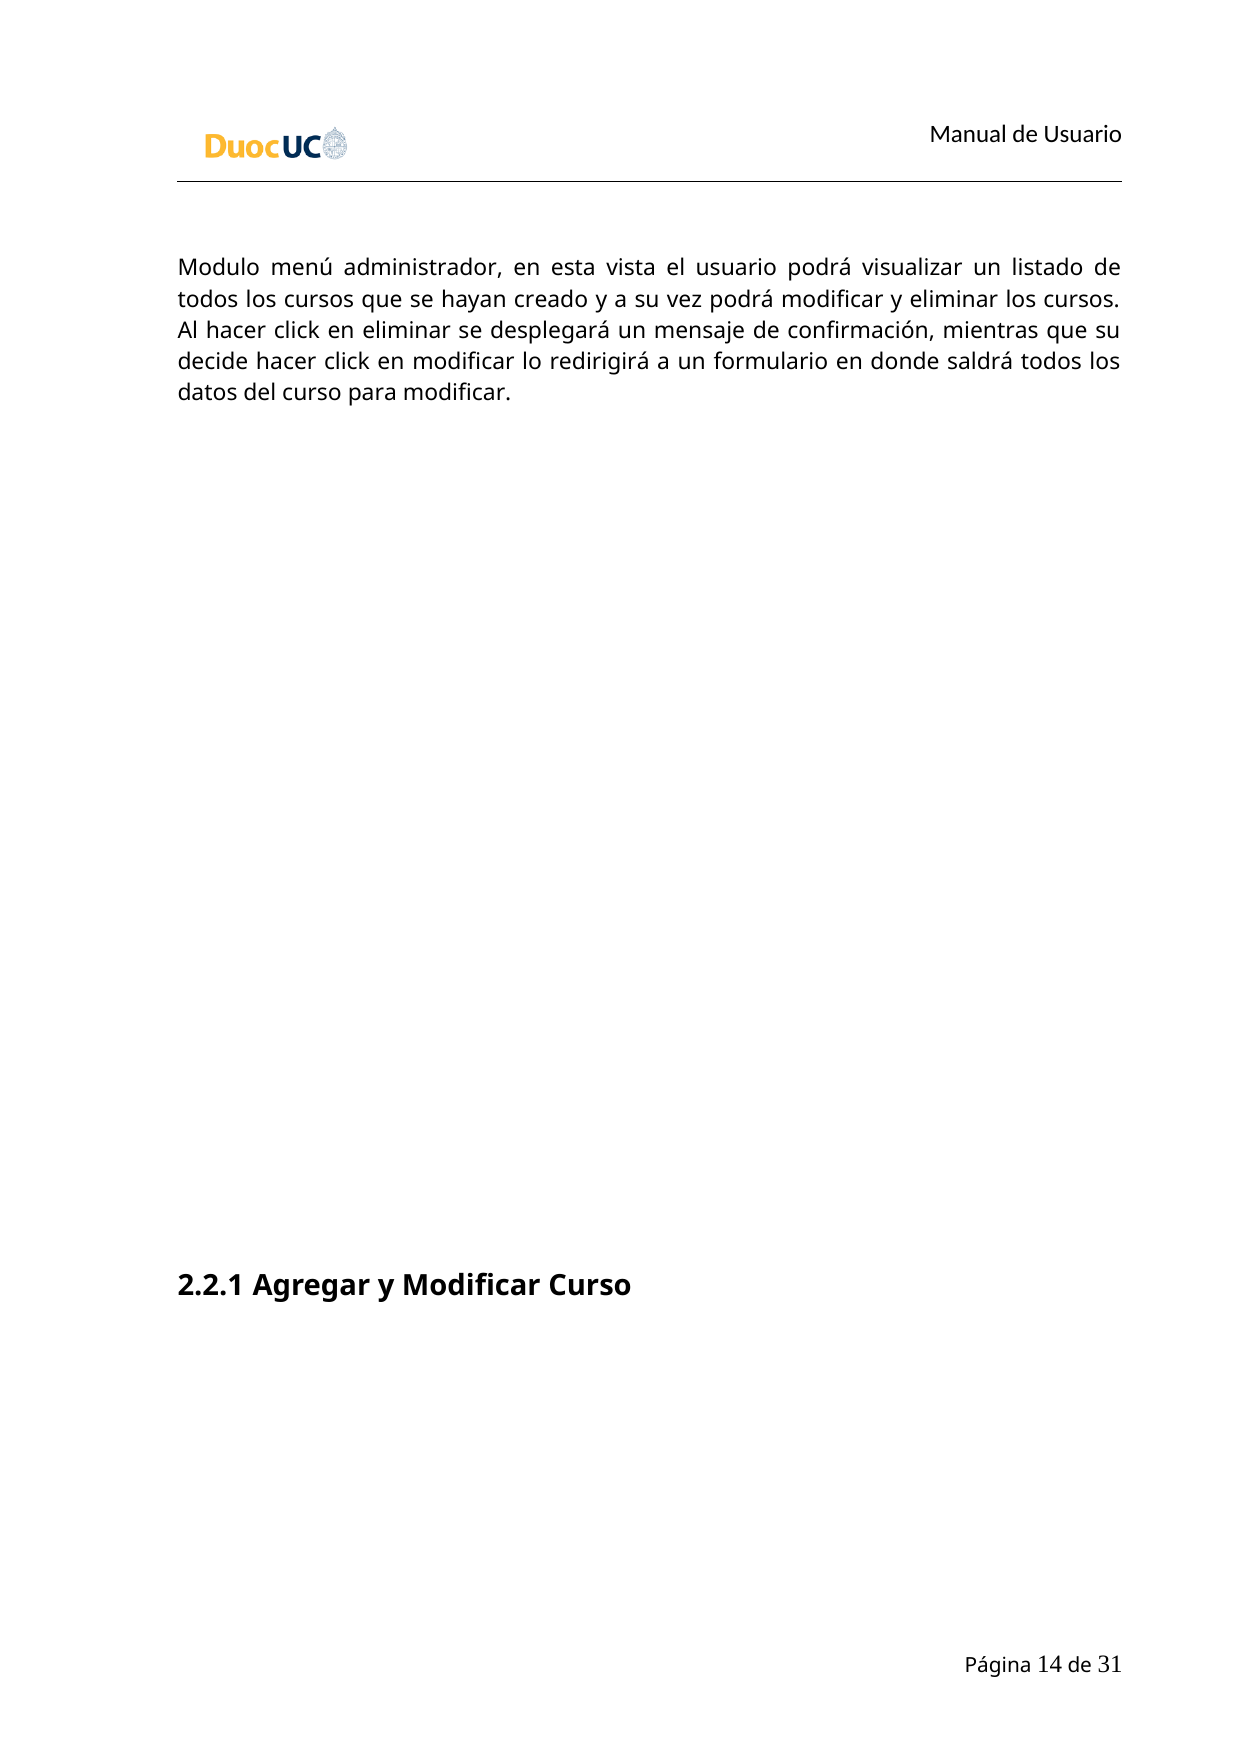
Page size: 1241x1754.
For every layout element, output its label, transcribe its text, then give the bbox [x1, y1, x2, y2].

subtitle Agregar y Modificar Curso [177, 1264, 1122, 1303]
picture [198, 123, 352, 162]
text Modulo menú administrador, en esta vista el usuario podrá visualizar un listado de todos los cursos que se hayan creado y a su vez podrá modificar y eliminar los cursos. Al hacer click en eliminar se desplegará un mensaje de confirmación, mientras que su decide hacer click en modificar lo redirigirá a un formulario en donde saldrá todos los datos del curso para modificar. [177, 251, 1122, 407]
